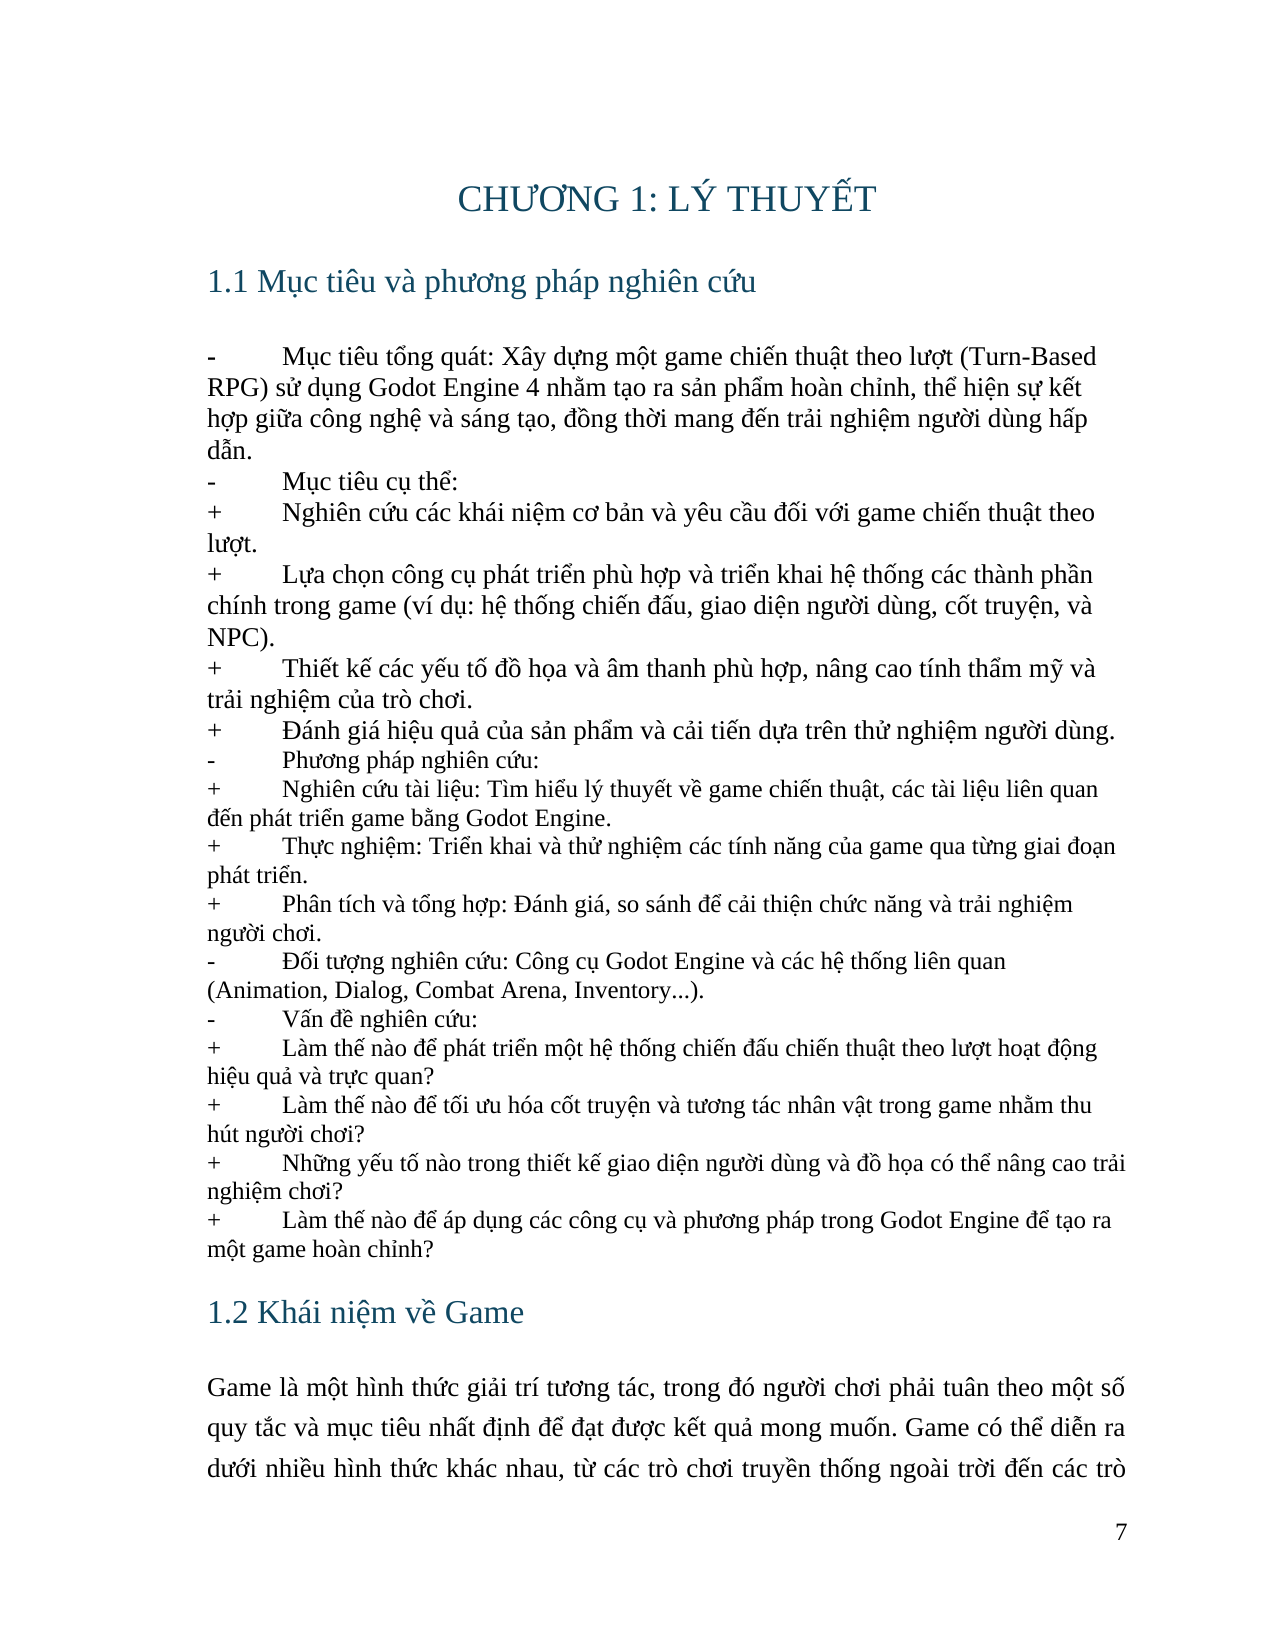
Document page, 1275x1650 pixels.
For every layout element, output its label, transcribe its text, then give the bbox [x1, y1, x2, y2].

text + Những yếu tố nào trong thiết kế giao diện người dùng và đồ họa có thể nâng cao trải nghiệm chơi? [207, 1148, 1127, 1205]
text + Làm thế nào để tối ưu hóa cốt truyện và tương tác nhân vật trong game nhằm thu hút người chơi? [207, 1090, 1127, 1148]
text + Lựa chọn công cụ phát triển phù hợp và triển khai hệ thống các thành phần chính trong game (ví dụ: hệ thống chiến đấu, giao diện người dùng, cốt truyện, và NPC). [207, 558, 1127, 652]
text - Đối tượng nghiên cứu: Công cụ Godot Engine và các hệ thống liên quan (Animation, Dialog, Combat Arena, Inventory...). [207, 946, 1127, 1004]
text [207, 1371, 1127, 1483]
text - Mục tiêu cụ thể: [207, 465, 1127, 496]
text + Nghiên cứu tài liệu: Tìm hiểu lý thuyết về game chiến thuật, các tài liệu liên quan đến phát triển game bằng Godot Engine. [207, 774, 1127, 831]
subtitle CHƯƠNG 1: LÝ THUYẾT [207, 176, 1127, 219]
subtitle 1.1 Mục tiêu và phương pháp nghiên cứu [207, 261, 1127, 300]
text - Vấn đề nghiên cứu: + Làm thế nào để phát triển một hệ thống chiến đấu chiến thuật theo lượt hoạt động hiệu quả và trực quan? [207, 1004, 1127, 1090]
subtitle 1.2 Khái niệm về Game [207, 1292, 1127, 1330]
text + Thiết kế các yếu tố đồ họa và âm thanh phù hợp, nâng cao tính thẩm mỹ và trải nghiệm của trò chơi. [207, 652, 1127, 714]
text + Phân tích và tổng hợp: Đánh giá, so sánh để cải thiện chức năng và trải nghiệm người chơi. [207, 889, 1127, 946]
text + Nghiên cứu các khái niệm cơ bản và yêu cầu đối với game chiến thuật theo lượt. [207, 496, 1127, 558]
text + Đánh giá hiệu quả của sản phẩm và cải tiến dựa trên thử nghiệm người dùng. [207, 714, 1127, 745]
text - Mục tiêu tổng quát: Xây dựng một game chiến thuật theo lượt (Turn-Based RPG) sử dụng Godot Engine 4 nhằm tạo ra sản phẩm hoàn chỉnh, thể hiện sự kết hợp giữa công nghệ và sáng tạo, đồng thời mang đến trải nghiệm người dùng hấp dẫn. [207, 340, 1127, 465]
text - Phương pháp nghiên cứu: [207, 745, 1127, 774]
text + Làm thế nào để áp dụng các công cụ và phương pháp trong Godot Engine để tạo ra một game hoàn chỉnh? [207, 1205, 1127, 1263]
text + Thực nghiệm: Triển khai và thử nghiệm các tính năng của game qua từng giai đoạn phát triển. [207, 831, 1127, 889]
